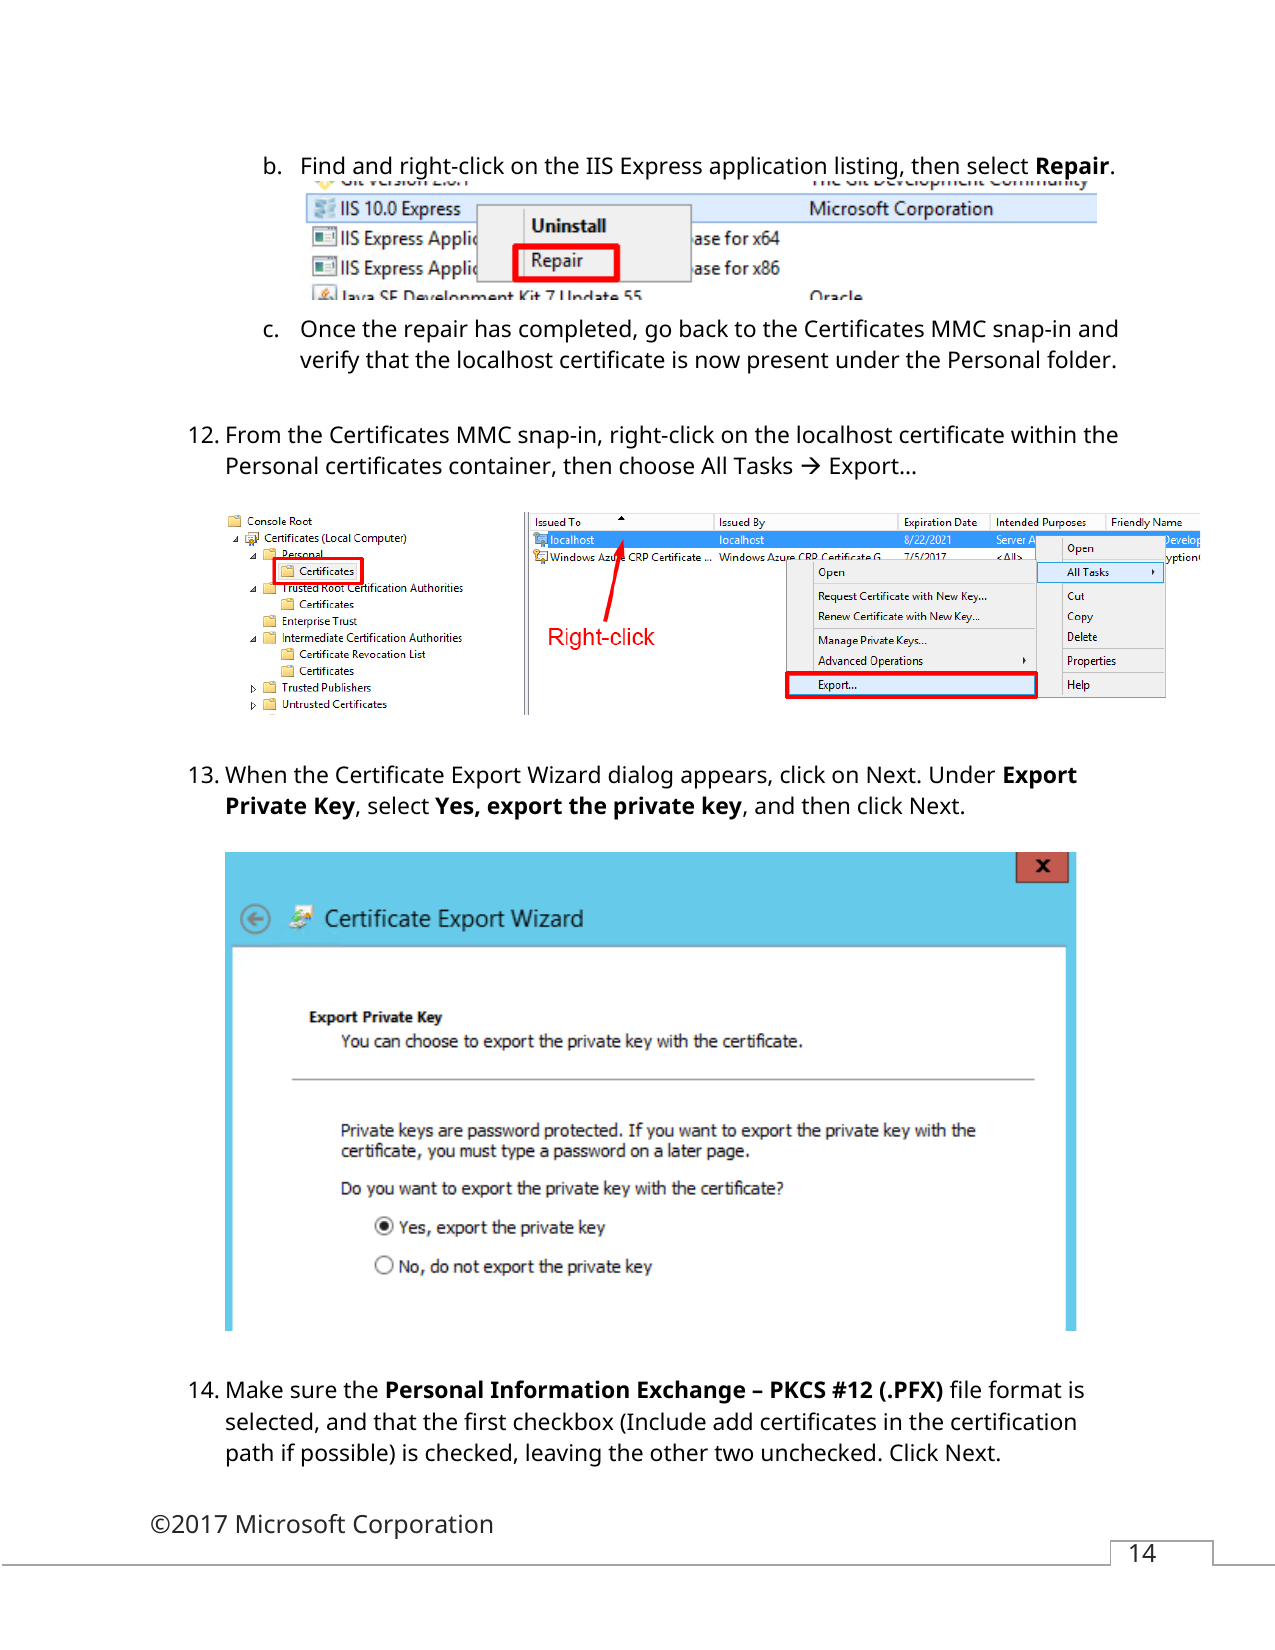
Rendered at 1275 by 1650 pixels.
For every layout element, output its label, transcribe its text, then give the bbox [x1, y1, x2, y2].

picture [300, 181, 1097, 300]
picture [225, 512, 1200, 715]
list Once the repair has completed, go back to the Certificates MMC snap-in and verify that the localhost certificate is now present under the Personal folder. [262, 312, 1125, 406]
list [187, 1374, 1125, 1468]
picture [225, 852, 1077, 1331]
